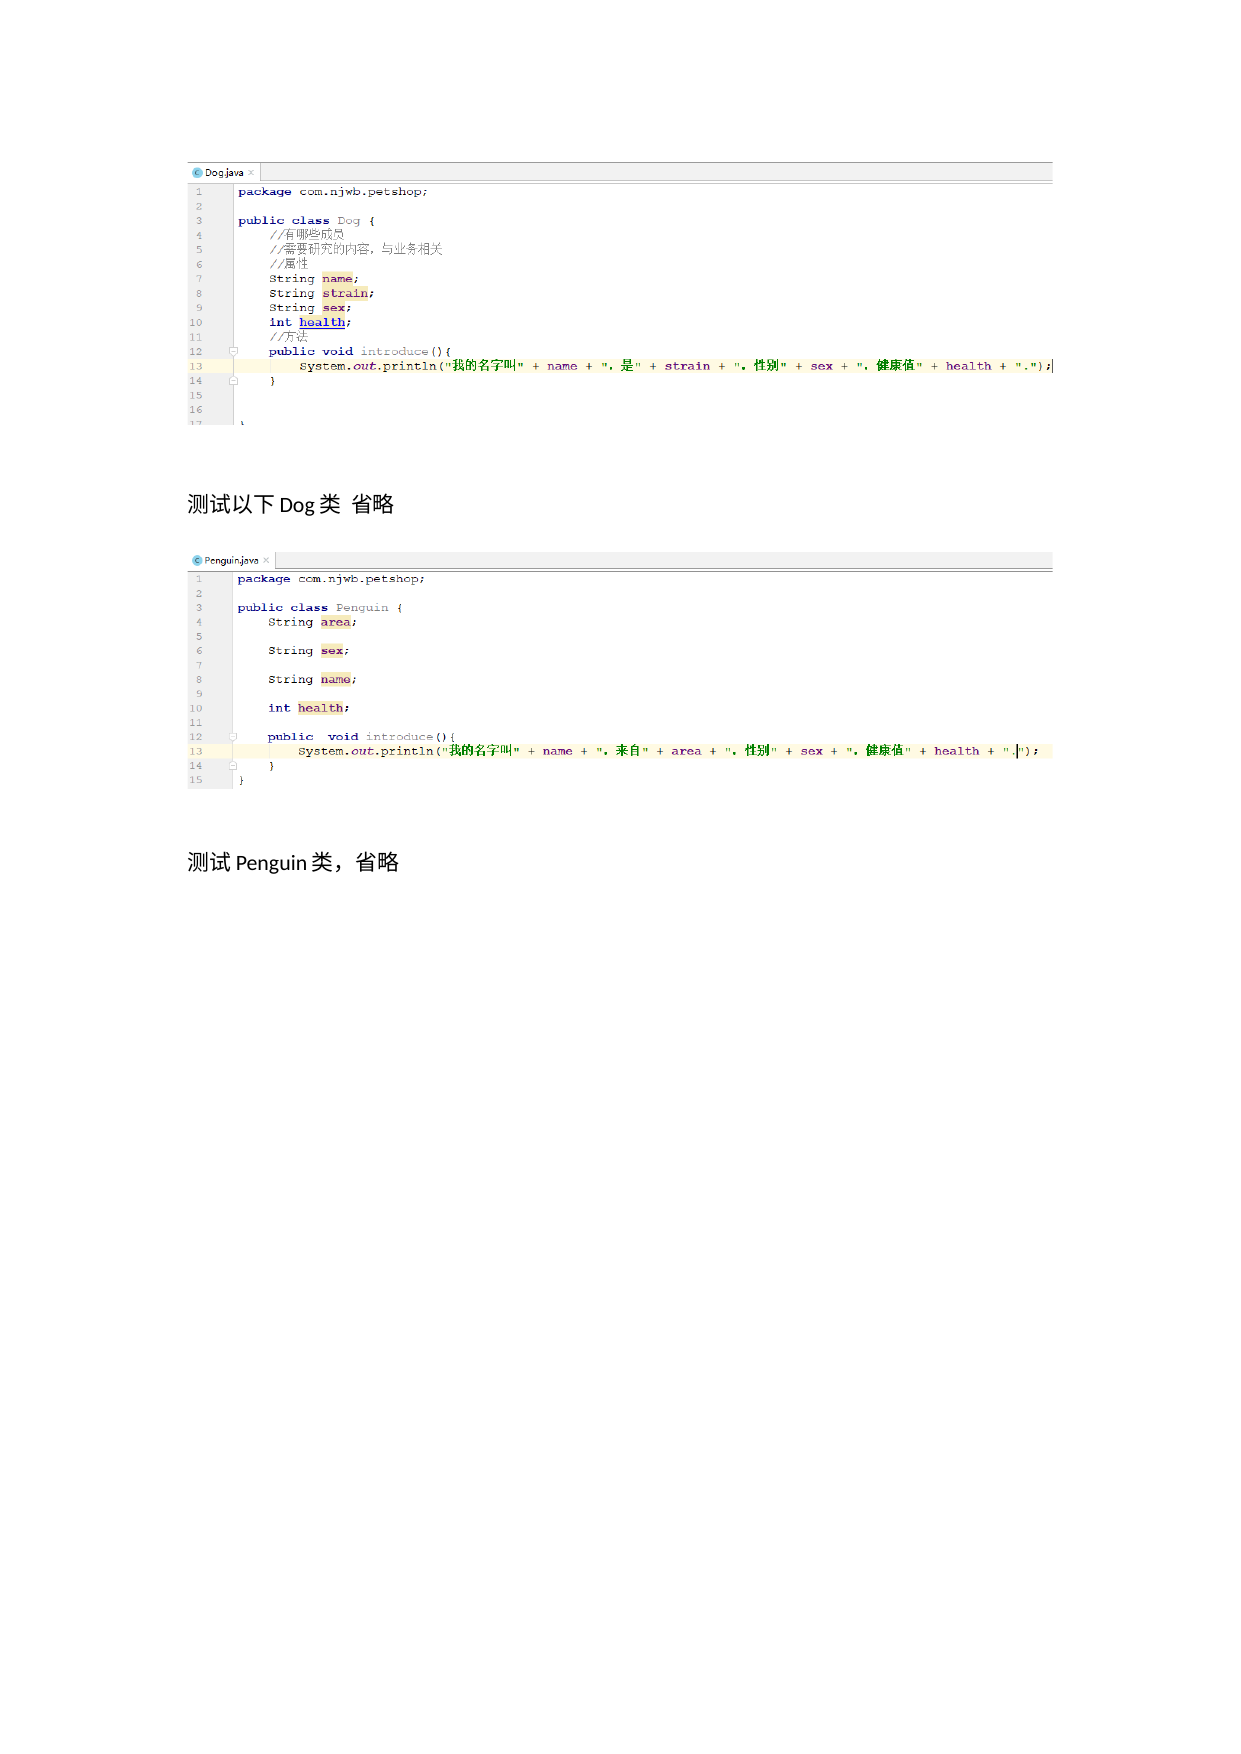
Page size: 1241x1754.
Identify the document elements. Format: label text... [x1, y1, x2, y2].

text 测试Penguin类，省略 [187, 844, 1053, 877]
picture [187, 162, 1053, 425]
picture [187, 552, 1053, 789]
text 测试以下Dog类 省略 [187, 487, 1053, 519]
